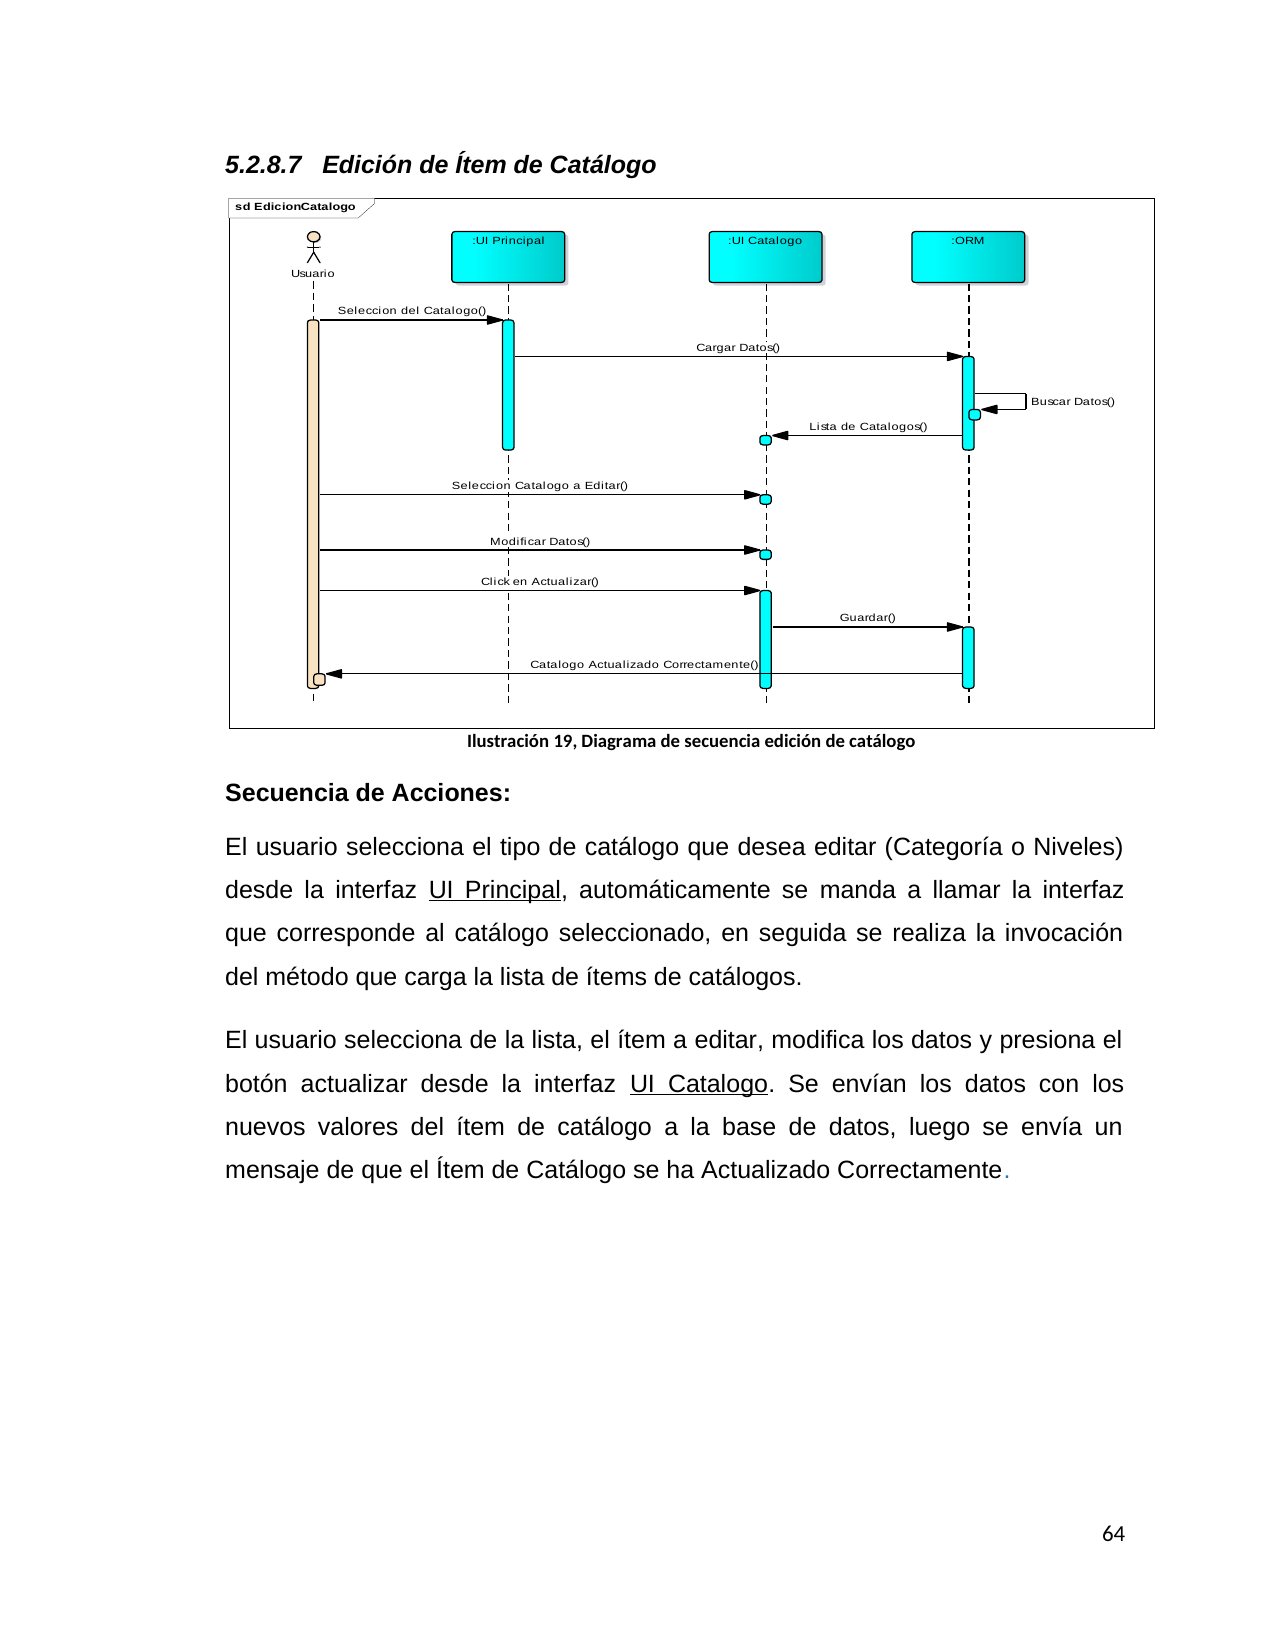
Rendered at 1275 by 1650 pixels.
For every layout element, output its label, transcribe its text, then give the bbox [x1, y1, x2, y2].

text Secuencia de Acciones: [225, 778, 1125, 807]
text El usuario selecciona el tipo de catálogo que desea editar (Categoría o Niveles) desde la interfaz UI Principal, automáticamente se manda a llamar la interfaz que corresponde al catálogo seleccionado, en seguida se realiza la invocación del método que carga la lista de ítems de catálogos. [225, 832, 1125, 990]
subtitle Edición de Ítem de Catálogo [225, 150, 1125, 179]
text El usuario selecciona de la lista, el ítem a editar, modifica los datos y presiona el botón actualizar desde la interfaz UI Catalogo. Se envían los datos con los nuevos valores del ítem de catálogo a la base de datos, luego se envía un mensaje de que el Ítem de Catálogo se ha Actualizado Correctamente. [225, 1025, 1125, 1183]
